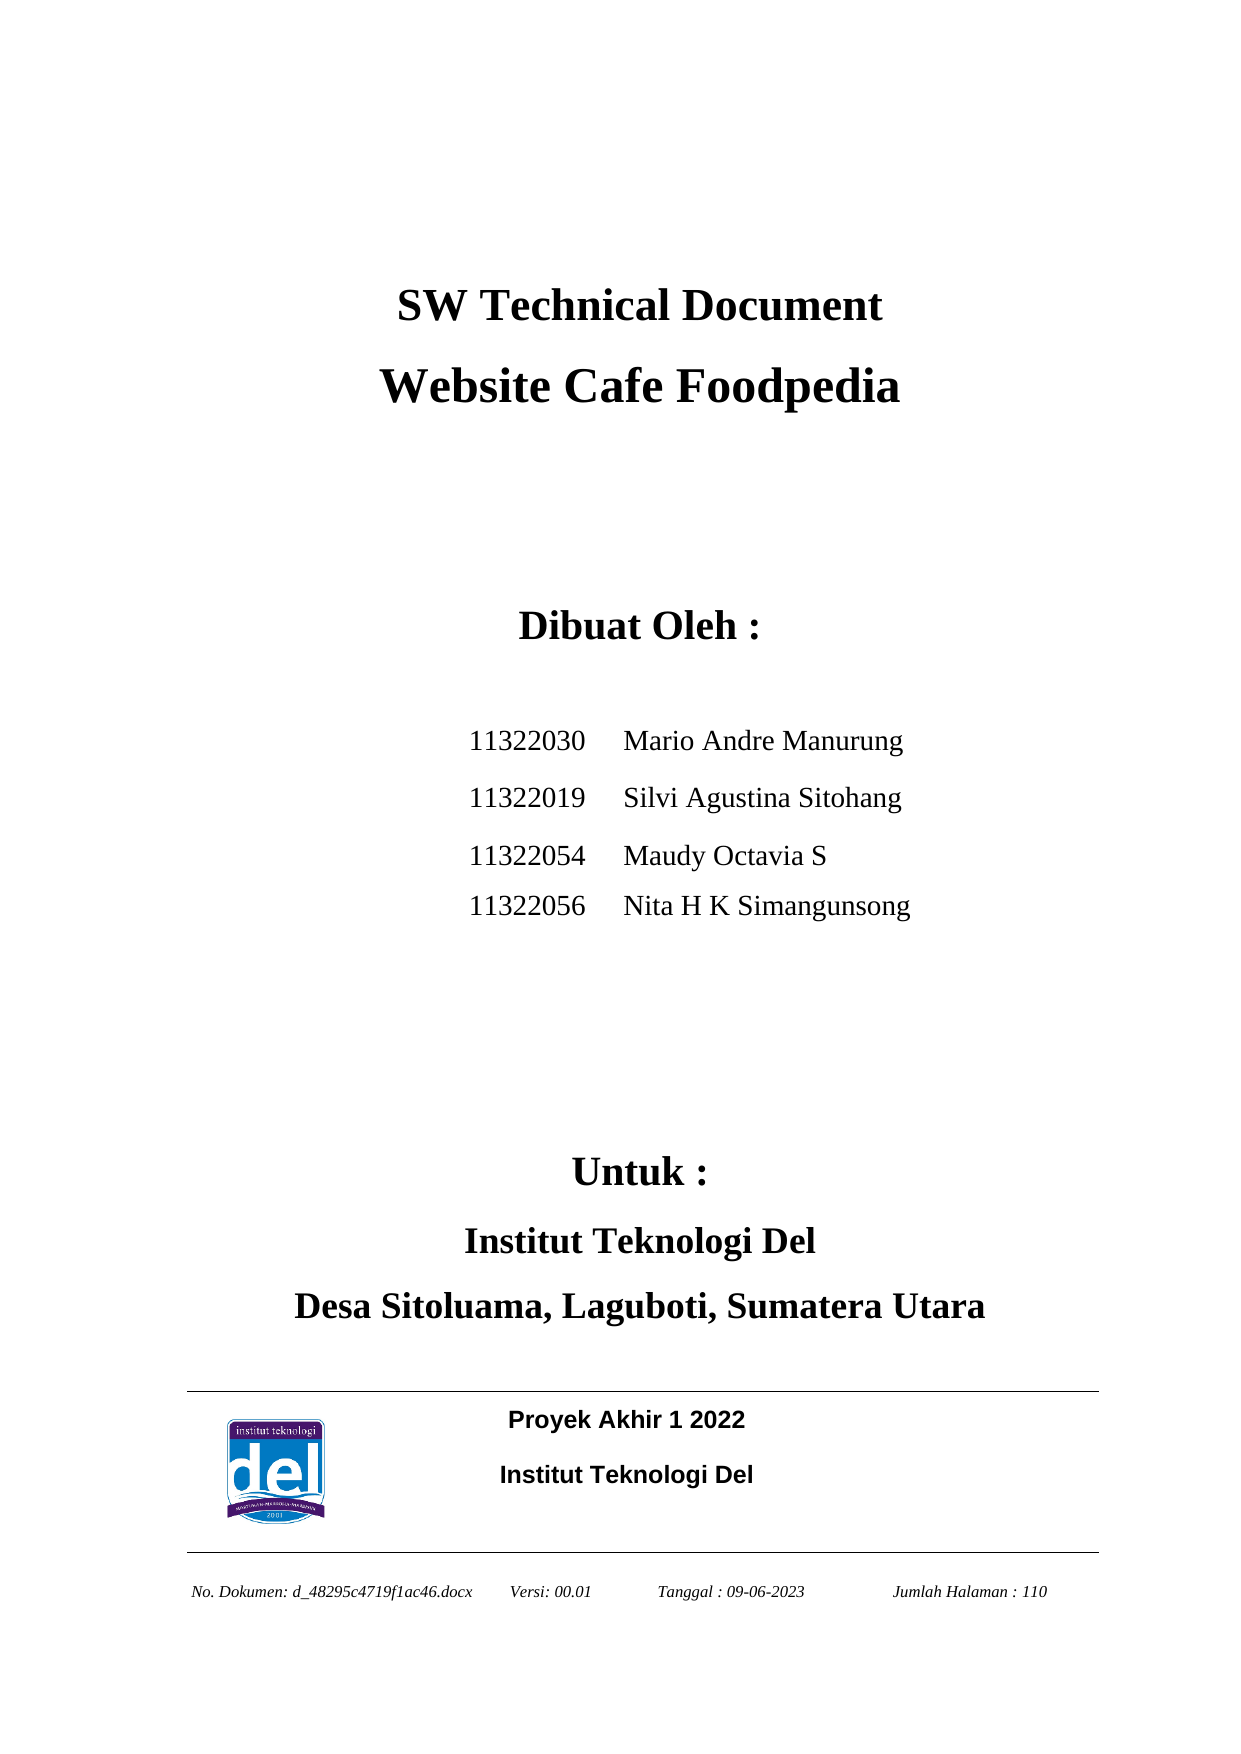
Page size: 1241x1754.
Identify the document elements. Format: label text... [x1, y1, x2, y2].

table_header 11322030 [442, 723, 612, 780]
table_cell Tanggal : 09-06-2023 [646, 1553, 881, 1601]
picture [221, 1417, 327, 1524]
table_cell Silvi Agustina Sitohang [612, 780, 930, 838]
table_cell Maudy Octavia S Nita H K Simangunsong [612, 838, 930, 946]
title Dibuat Oleh : [187, 601, 1092, 648]
subtitle Desa Sitoluama, Laguboti, Sumatera Utara [187, 1283, 1092, 1326]
title Untuk : [187, 1147, 1092, 1195]
table_cell No. Dokumen: SW-PA1-06-2023 [180, 1552, 498, 1601]
title Website Cafe Foodpedia [187, 356, 1092, 414]
table_cell 11322019 [442, 780, 612, 838]
subtitle Institut Teknologi Del [187, 1219, 1092, 1262]
title SW Technical Document [187, 277, 1092, 330]
table_header Mario Andre Manurung [612, 723, 930, 780]
table_cell Versi: 00.01 [498, 1553, 646, 1601]
table_header [893, 1392, 1098, 1552]
table_cell 11322054 11322056 [442, 838, 612, 946]
table_header [187, 1392, 361, 1552]
table_header Proyek Akhir 1 2022 Institut Teknologi Del [361, 1392, 892, 1552]
table_cell Jumlah Halaman : 75 [881, 1553, 1098, 1601]
